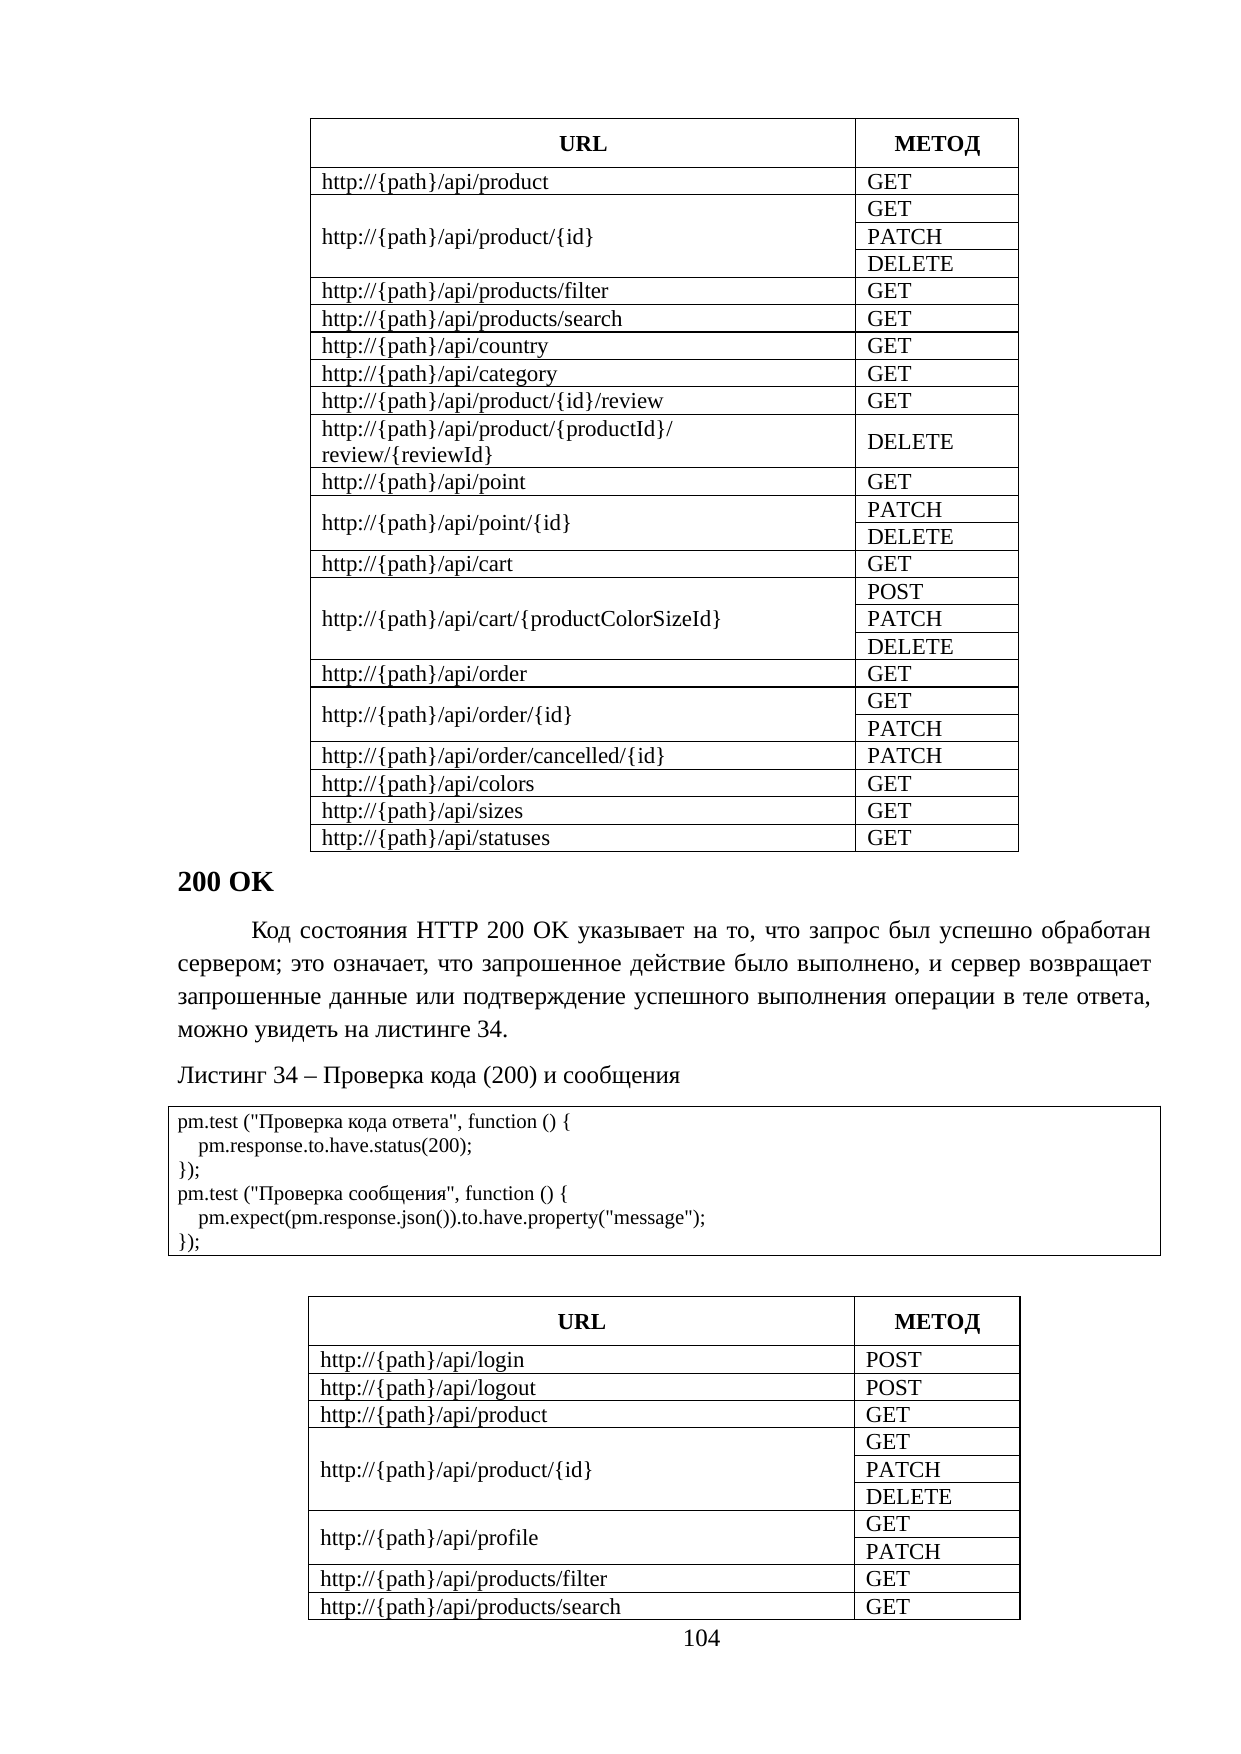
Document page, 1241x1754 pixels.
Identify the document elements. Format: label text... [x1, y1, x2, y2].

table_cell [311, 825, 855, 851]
text }); [177, 1157, 1152, 1181]
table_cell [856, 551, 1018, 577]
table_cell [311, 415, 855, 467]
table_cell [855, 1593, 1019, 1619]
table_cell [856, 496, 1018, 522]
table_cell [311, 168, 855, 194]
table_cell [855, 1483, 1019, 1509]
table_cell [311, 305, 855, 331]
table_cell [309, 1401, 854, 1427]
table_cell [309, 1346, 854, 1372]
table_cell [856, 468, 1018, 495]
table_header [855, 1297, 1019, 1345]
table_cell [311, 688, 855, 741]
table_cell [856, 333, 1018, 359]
text Код состояния HTTP 200 OK указывает на то, что запрос был успешно обработан сервером; это означает, что запрошенное действие было выполнено, и сервер возвращает запрошенные данные или подтверждение успешного выполнения операции в теле ответа, можно увидеть на листинге 34. [177, 915, 1152, 1043]
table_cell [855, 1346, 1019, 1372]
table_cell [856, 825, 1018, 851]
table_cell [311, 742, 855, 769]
text pm.response.to.have.status(200); [177, 1133, 1152, 1157]
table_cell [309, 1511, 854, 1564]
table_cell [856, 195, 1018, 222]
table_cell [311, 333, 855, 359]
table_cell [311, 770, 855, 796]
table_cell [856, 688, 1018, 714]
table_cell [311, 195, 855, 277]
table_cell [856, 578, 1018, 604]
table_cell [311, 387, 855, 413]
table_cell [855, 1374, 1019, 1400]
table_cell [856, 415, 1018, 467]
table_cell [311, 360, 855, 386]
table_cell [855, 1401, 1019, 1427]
text Листинг 34 – Проверка кода (200) и сообщения [177, 1060, 1152, 1089]
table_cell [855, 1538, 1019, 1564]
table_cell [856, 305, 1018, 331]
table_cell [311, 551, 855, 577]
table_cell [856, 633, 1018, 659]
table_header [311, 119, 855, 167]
text }); [169, 1226, 1160, 1255]
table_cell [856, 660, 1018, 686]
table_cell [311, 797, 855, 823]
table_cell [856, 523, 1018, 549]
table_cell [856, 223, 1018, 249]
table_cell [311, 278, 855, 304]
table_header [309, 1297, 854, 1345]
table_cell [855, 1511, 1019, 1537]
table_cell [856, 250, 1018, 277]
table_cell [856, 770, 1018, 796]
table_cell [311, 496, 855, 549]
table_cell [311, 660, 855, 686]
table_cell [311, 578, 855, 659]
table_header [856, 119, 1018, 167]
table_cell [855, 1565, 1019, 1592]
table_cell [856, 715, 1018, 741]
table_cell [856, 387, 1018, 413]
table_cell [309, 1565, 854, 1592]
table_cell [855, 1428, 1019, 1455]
subtitle 200 OK [177, 864, 1152, 898]
text pm.expect(pm.response.json()).to.have.property("message"); [177, 1205, 1152, 1226]
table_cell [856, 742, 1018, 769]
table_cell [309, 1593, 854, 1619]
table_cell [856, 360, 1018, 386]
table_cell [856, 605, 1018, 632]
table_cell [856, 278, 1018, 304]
text pm.test ("Проверка кода ответа", function () { [169, 1107, 1160, 1133]
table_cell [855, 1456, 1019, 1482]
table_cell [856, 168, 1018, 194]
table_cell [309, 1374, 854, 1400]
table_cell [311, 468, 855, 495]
text pm.test ("Проверка сообщения", function () { [177, 1181, 1152, 1205]
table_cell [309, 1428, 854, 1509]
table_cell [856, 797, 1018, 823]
